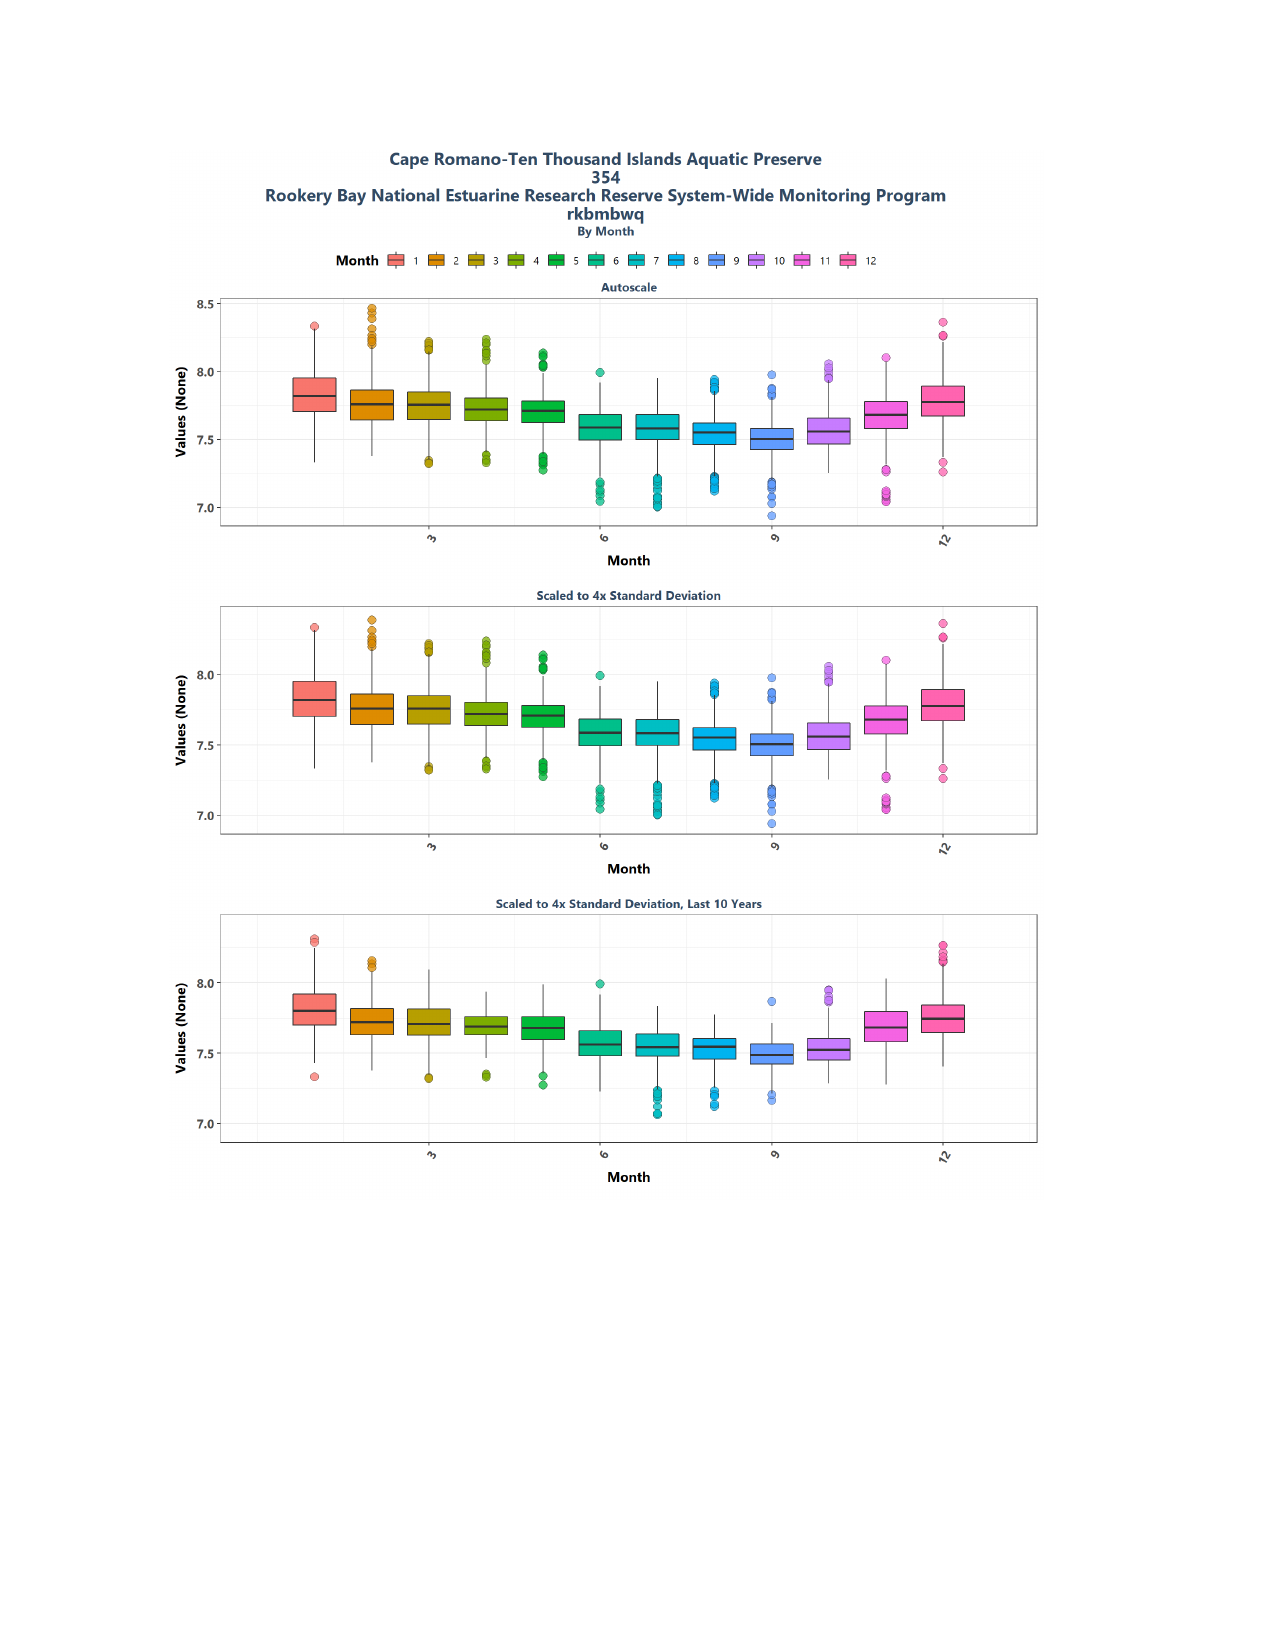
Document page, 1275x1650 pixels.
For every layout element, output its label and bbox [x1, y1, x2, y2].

picture [168, 150, 1044, 1200]
